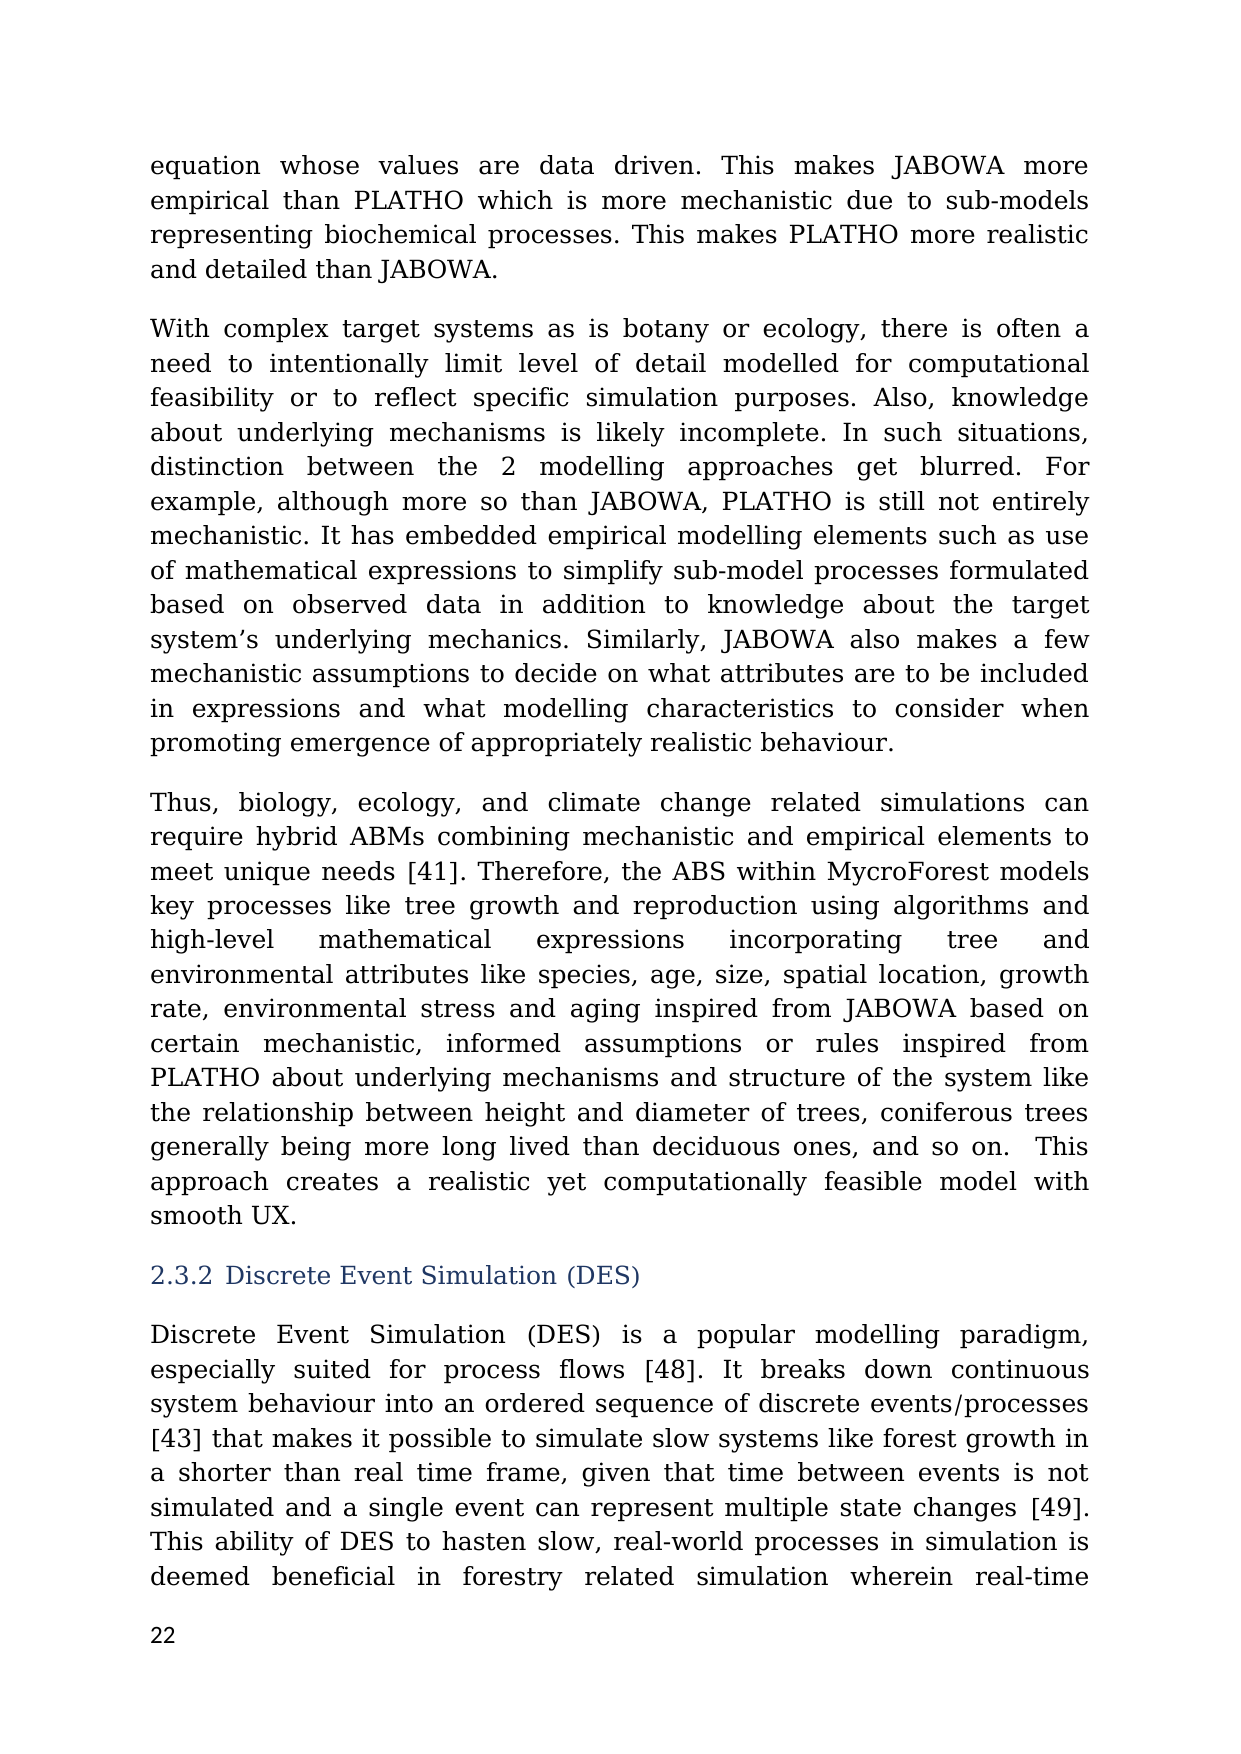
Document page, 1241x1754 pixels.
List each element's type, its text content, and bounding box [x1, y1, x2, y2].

text With complex target systems as is botany or ecology, there is often a need to intentionally limit level of detail modelled for computational feasibility or to reflect specific simulation purposes. Also, knowledge about underlying mechanisms is likely incomplete. In such situations, distinction between the 2 modelling approaches get blurred. For example, although more so than JABOWA, PLATHO is still not entirely mechanistic. It has embedded empirical modelling elements such as use of mathematical expressions to simplify sub-model processes formulated based on observed data in addition to knowledge about the target system’s underlying mechanics. Similarly, JABOWA also makes a few mechanistic assumptions to decide on what attributes are to be included in expressions and what modelling characteristics to consider when promoting emergence of appropriately realistic behaviour. [150, 313, 1090, 757]
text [150, 1319, 1090, 1590]
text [150, 150, 1090, 283]
subtitle Discrete Event Simulation (DES) [150, 1259, 1090, 1289]
text Thus, biology, ecology, and climate change related simulations can require hybrid ABMs combining mechanistic and empirical elements to meet unique needs [41]. Therefore, the ABS within MycroForest models key processes like tree growth and reproduction using algorithms and high-level mathematical expressions incorporating tree and environmental attributes like species, age, size, spatial location, growth rate, environmental stress and aging inspired from JABOWA based on certain mechanistic, informed assumptions or rules inspired from PLATHO about underlying mechanisms and structure of the system like the relationship between height and diameter of trees, coniferous trees generally being more long lived than deciduous ones, and so on. This approach creates a realistic yet computationally feasible model with smooth UX. [150, 786, 1090, 1230]
